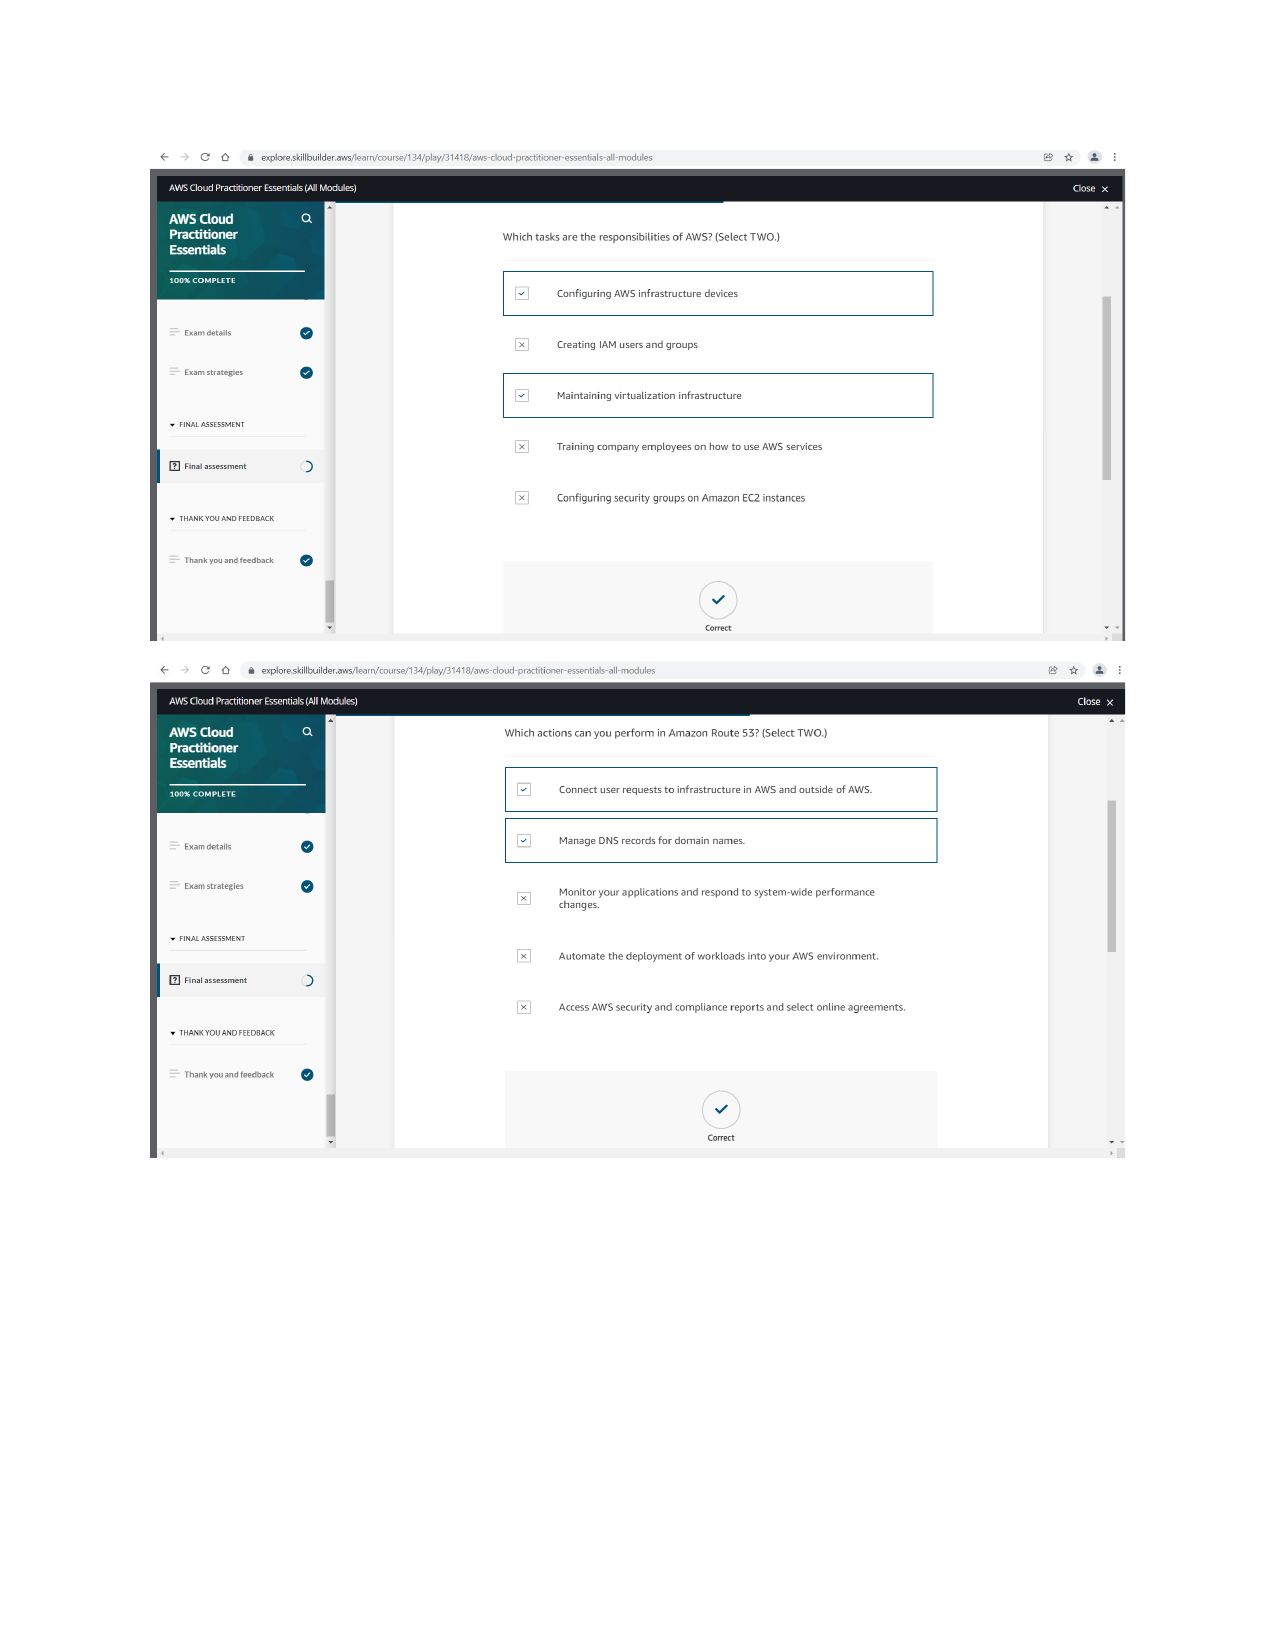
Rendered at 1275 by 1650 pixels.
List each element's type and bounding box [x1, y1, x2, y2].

picture [150, 659, 1125, 1158]
picture [150, 150, 1125, 641]
